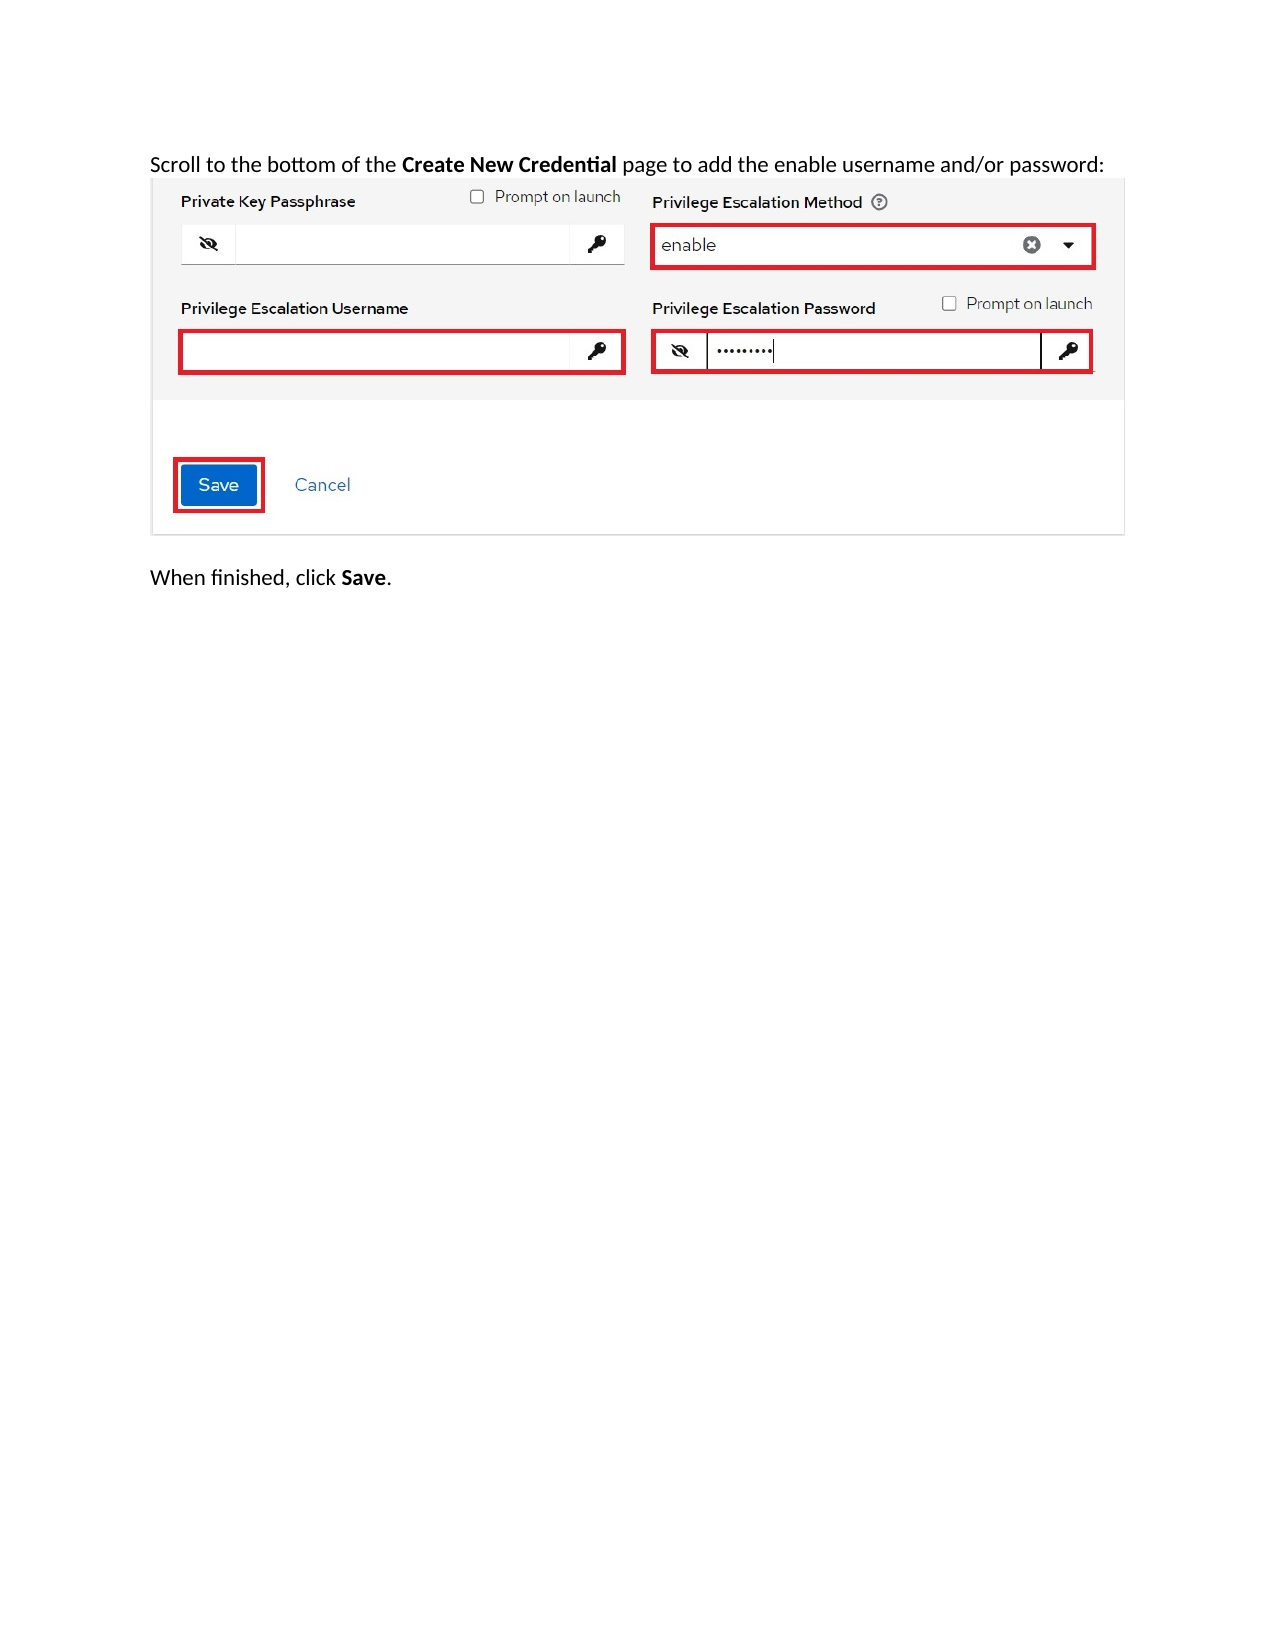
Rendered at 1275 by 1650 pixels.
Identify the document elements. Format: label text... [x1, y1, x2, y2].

text Scroll to the bottom of the Create New Credential page to add the enable username and/or password: [150, 150, 1125, 178]
text When finished, click Save. [150, 563, 1125, 592]
picture [150, 178, 1125, 536]
